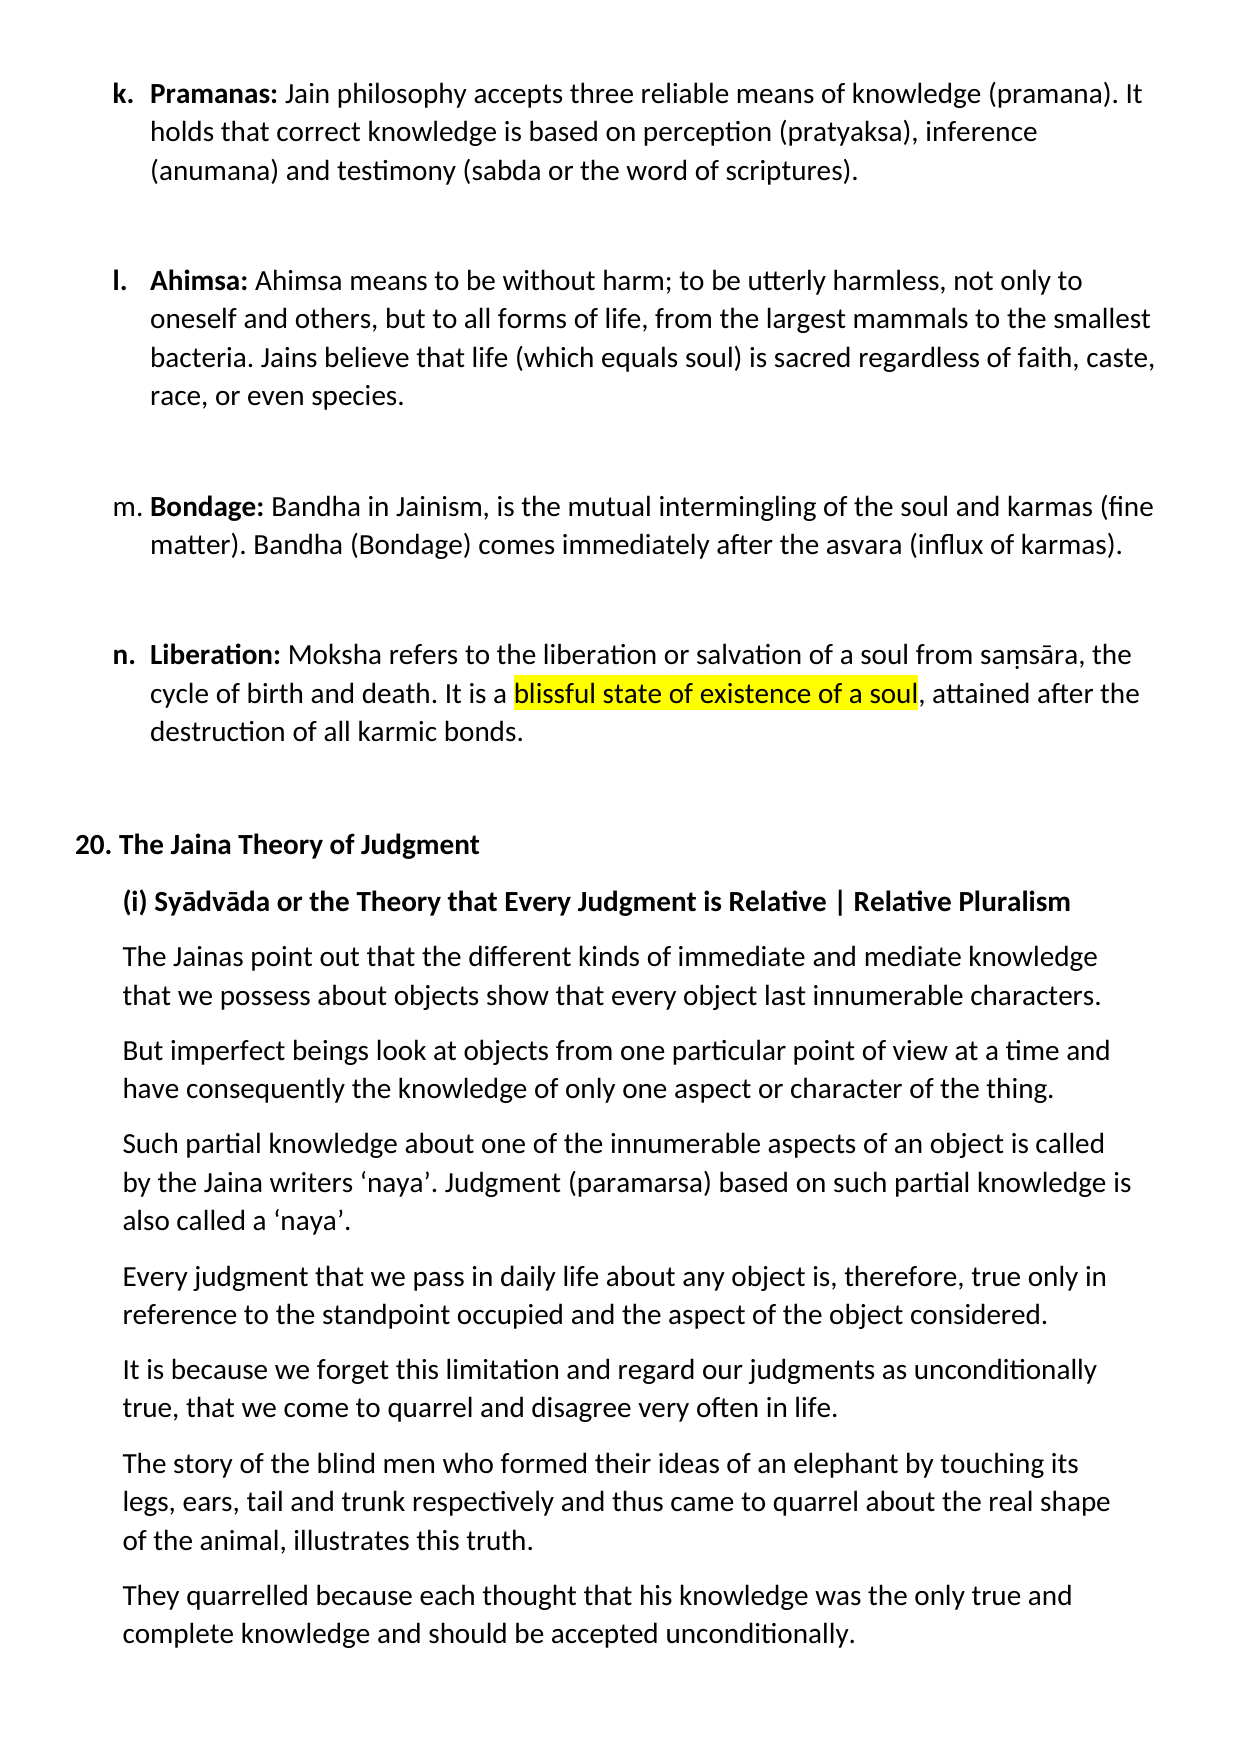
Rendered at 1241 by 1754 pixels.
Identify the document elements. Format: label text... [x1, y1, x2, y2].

text Every judgment that we pass in daily life about any object is, therefore, true only in reference to the standpoint occupied and the aspect of the object considered. [122, 1258, 1136, 1332]
text (i) Syādvāda or the Theory that Every Judgment is Relative | Relative Pluralism [122, 883, 1165, 919]
text It is because we forget this limitation and regard our judgments as unconditionally true, that we come to quarrel and disagree very often in life. [122, 1351, 1136, 1425]
list Pramanas: Jain philosophy accepts three reliable means of knowledge (pramana). It holds that correct knowledge is based on perception (pratyaksa), inference (anumana) and testimony (sabda or the word of scriptures). [112, 75, 1165, 187]
list Liberation: Moksha refers to the liberation or salvation of a soul from saṃsāra, the cycle of birth and death. It is a blissful state of existence of a soul, attained after the destruction of all karmic bonds. [112, 636, 1165, 749]
list Bondage: Bandha in Jainism, is the mutual intermingling of the soul and karmas (fine matter). Bandha (Bondage) comes immediately after the asvara (influx of karmas). [112, 488, 1165, 562]
text But imperfect beings look at objects from one particular point of view at a time and have consequently the knowledge of only one aspect or character of the thing. [122, 1032, 1136, 1106]
list The Jaina Theory of Judgment [75, 826, 1165, 861]
text The story of the blind men who formed their ideas of an elephant by touching its legs, ears, tail and trunk respectively and thus came to quarrel about the real shape of the animal, illustrates this truth. [122, 1445, 1136, 1557]
text Such partial knowledge about one of the innumerable aspects of an object is called by the Jaina writers ‘naya’. Judgment (paramarsa) based on such partial knowledge is also called a ‘naya’. [122, 1126, 1136, 1238]
list Ahimsa: Ahimsa means to be without harm; to be utterly harmless, not only to oneself and others, but to all forms of life, from the largest mammals to the smallest bacteria. Jains believe that life (which equals soul) is sacred regardless of faith, caste, race, or even species. [112, 262, 1165, 413]
text They quarrelled because each thought that his knowledge was the only true and complete knowledge and should be accepted unconditionally. [122, 1577, 1136, 1651]
text The Jainas point out that the different kinds of immediate and mediate knowledge that we possess about objects show that every object last innumerable characters. [122, 938, 1136, 1013]
